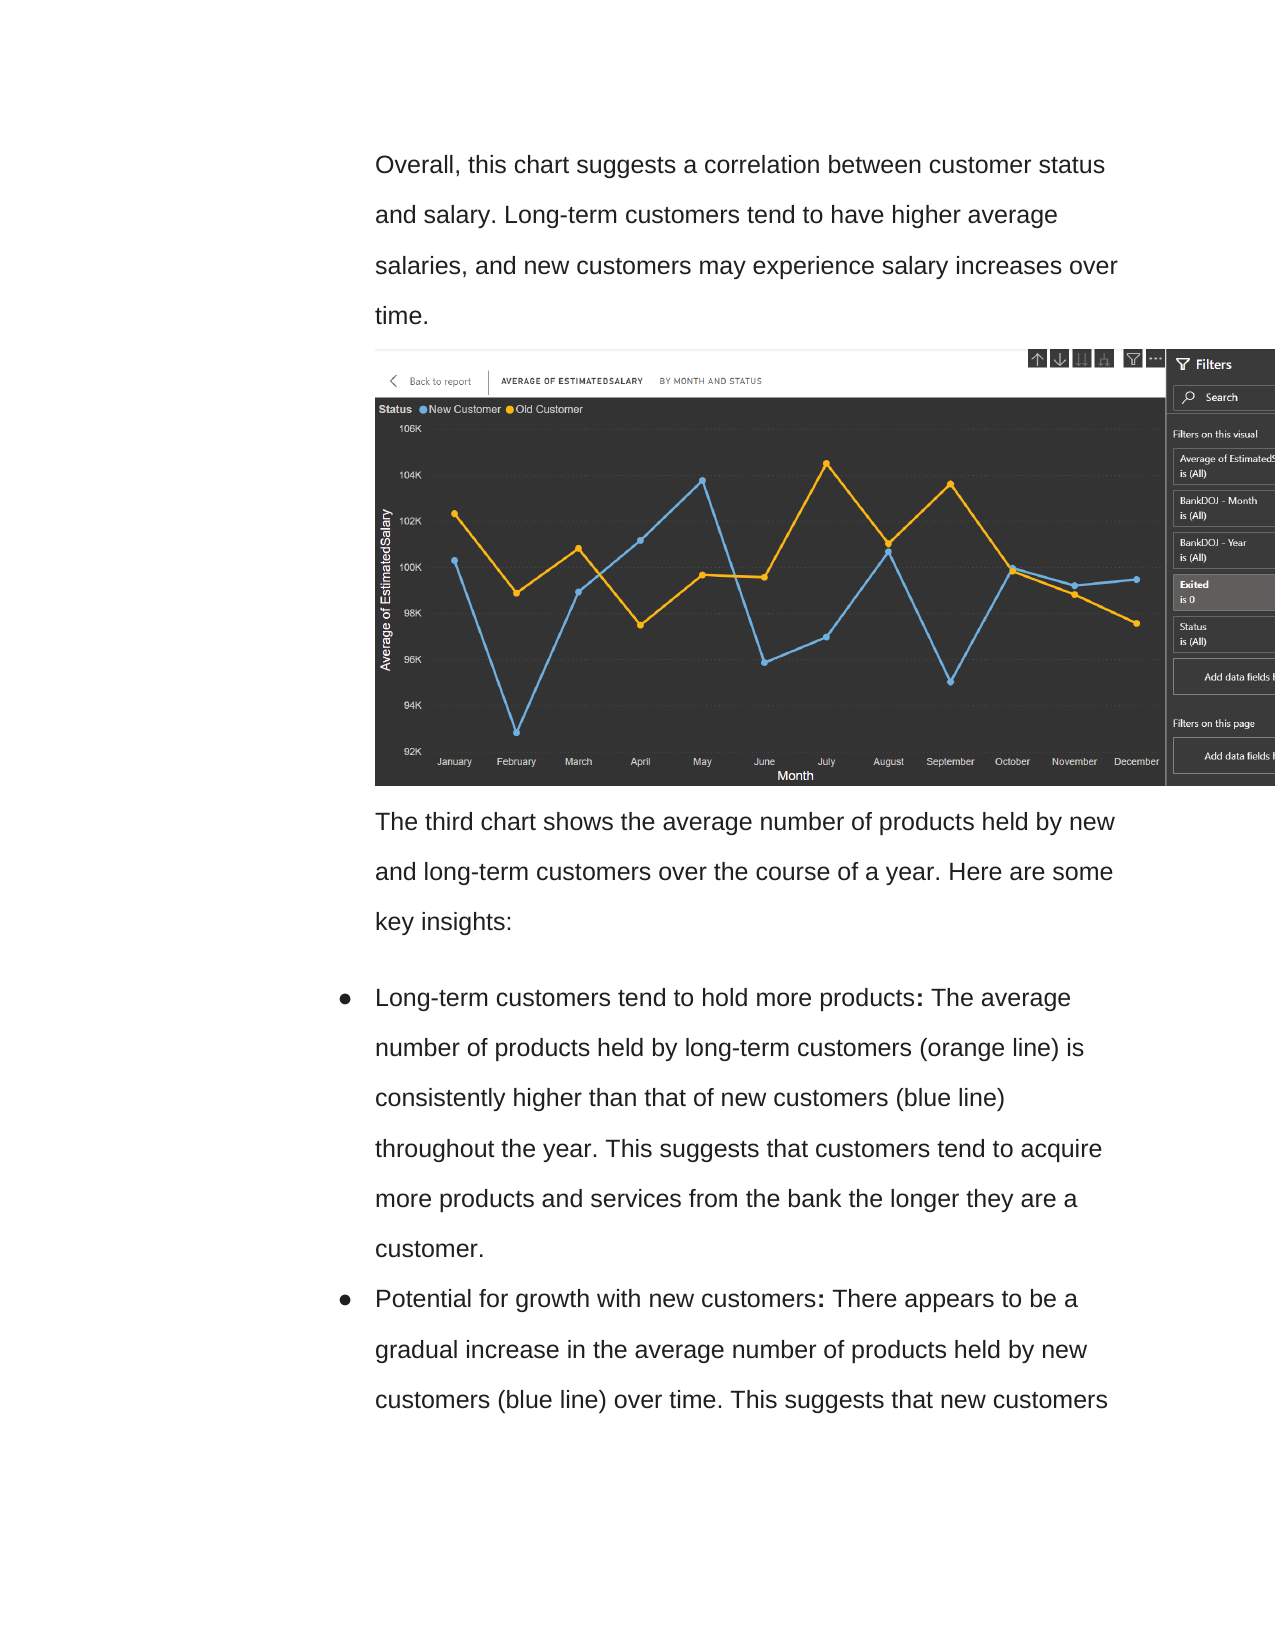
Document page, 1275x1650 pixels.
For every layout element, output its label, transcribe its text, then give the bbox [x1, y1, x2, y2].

list Long-term customers tend to hold more products: The average number of products held by long-term customers (orange line) is consistently higher than that of new customers (blue line) throughout the year. This suggests that customers tend to acquire more products and services from the bank the longer they are a customer. [337, 983, 1125, 1263]
text Overall, this chart suggests a correlation between customer status and salary. Long-term customers tend to have higher average salaries, and new customers may experience salary increases over time. The third chart shows the average number of products held by new and long-term customers over the course of a year. Here are some key insights: [375, 786, 1125, 936]
picture [375, 349, 1275, 786]
text Overall, this chart suggests a correlation between customer status and salary. Long-term customers tend to have higher average salaries, and new customers may experience salary increases over time. The third chart shows the average number of products held by new and long-term customers over the course of a year. Here are some key insights: [375, 150, 1125, 349]
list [337, 1284, 1125, 1414]
